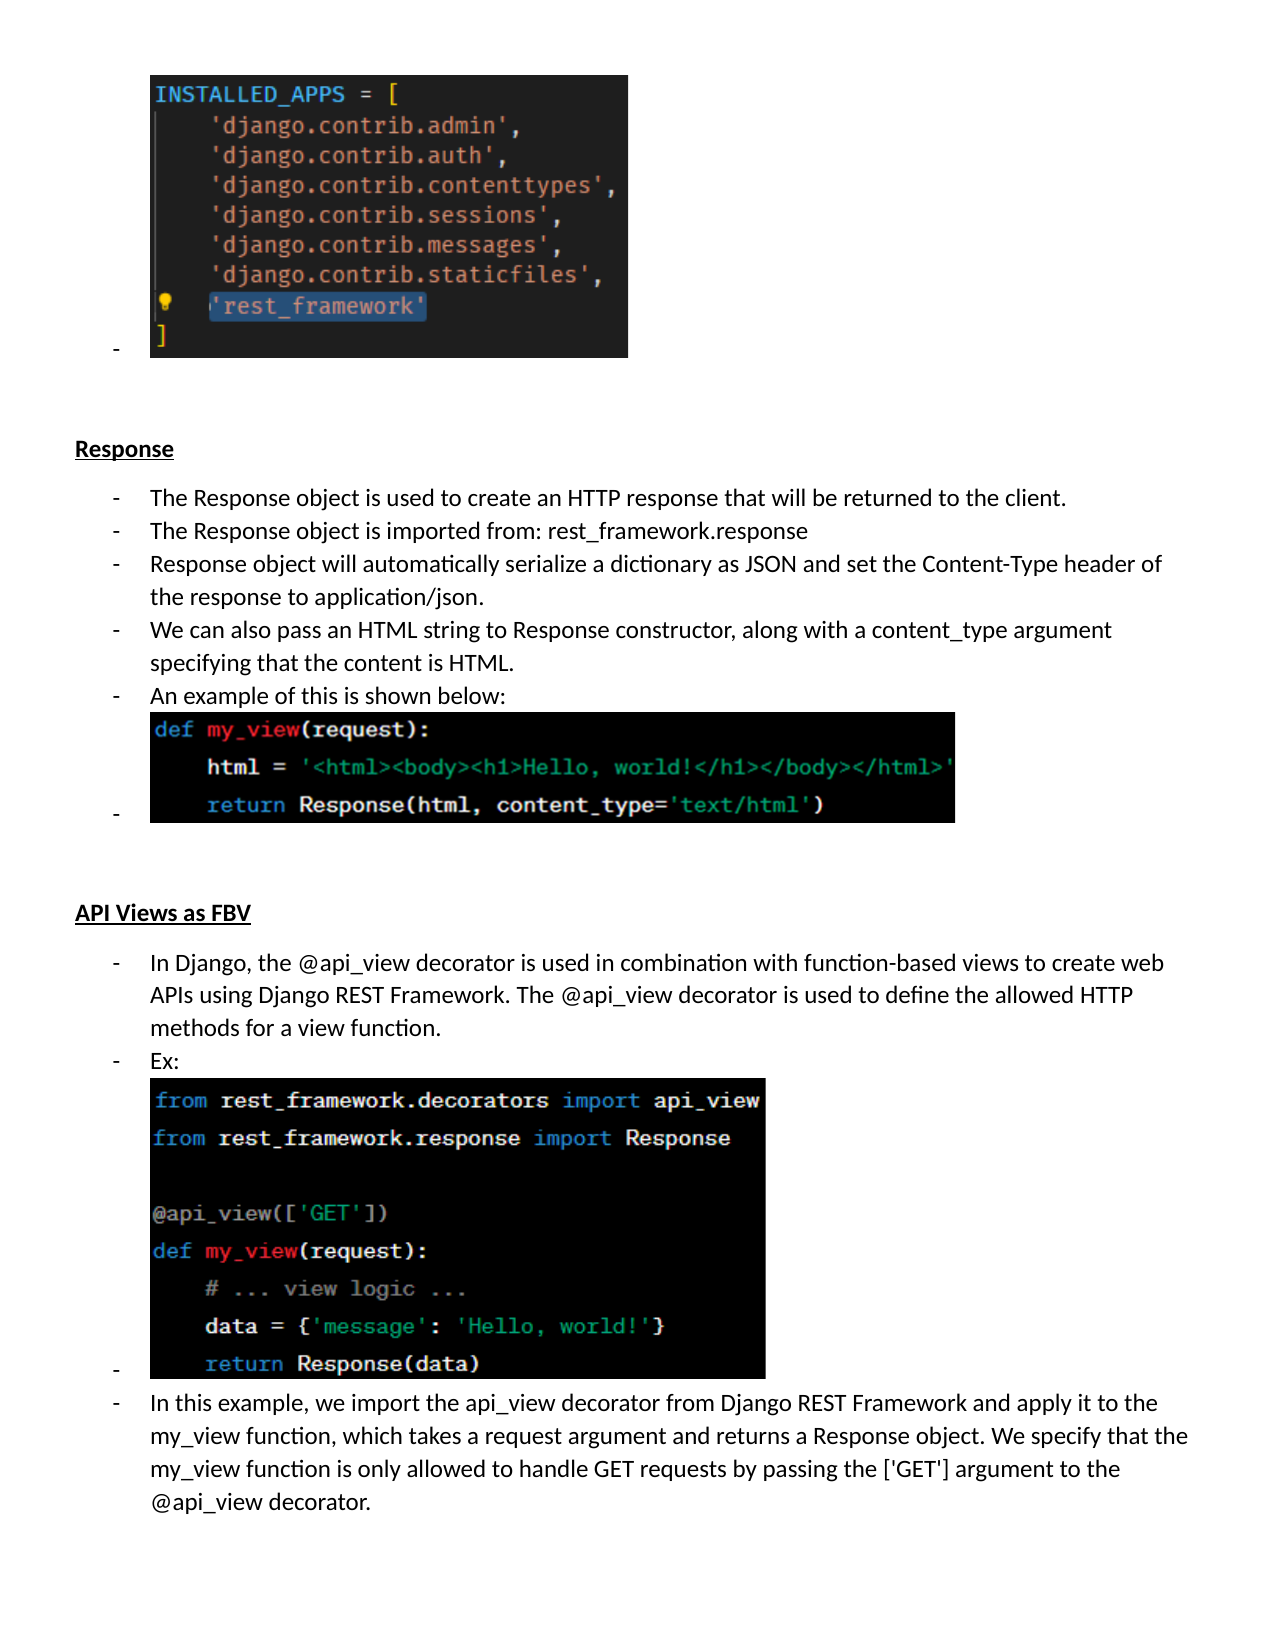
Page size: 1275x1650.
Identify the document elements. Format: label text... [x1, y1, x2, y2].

picture [150, 712, 955, 823]
list In Django, the @api_view decorator is used in combination with function-based views to create web APIs using Django REST Framework. The @api_view decorator is used to define the allowed HTTP methods for a view function. [112, 947, 1200, 1043]
picture [150, 75, 629, 358]
text Response [75, 433, 1200, 463]
text API Views as FBV [75, 897, 1200, 928]
list We can also pass an HTML string to Response constructor, along with a content_type argument specifying that the content is HTML. [112, 614, 1200, 677]
list Ex: [112, 1045, 1200, 1076]
picture [150, 1078, 766, 1379]
list Response object will automatically serialize a dictionary as JSON and set the Content-Type header of the response to application/json. [112, 548, 1200, 612]
list An example of this is shown below: [112, 680, 1200, 710]
list In this example, we import the api_view decorator from Django REST Framework and apply it to the my_view function, which takes a request argument and returns a Response object. We specify that the my_view function is only allowed to handle GET requests by passing the ['GET'] argument to the @api_view decorator. [112, 1387, 1200, 1516]
list The Response object is imported from: rest_framework.response [112, 515, 1200, 546]
list The Response object is used to create an HTTP response that will be returned to the client. [112, 482, 1200, 513]
